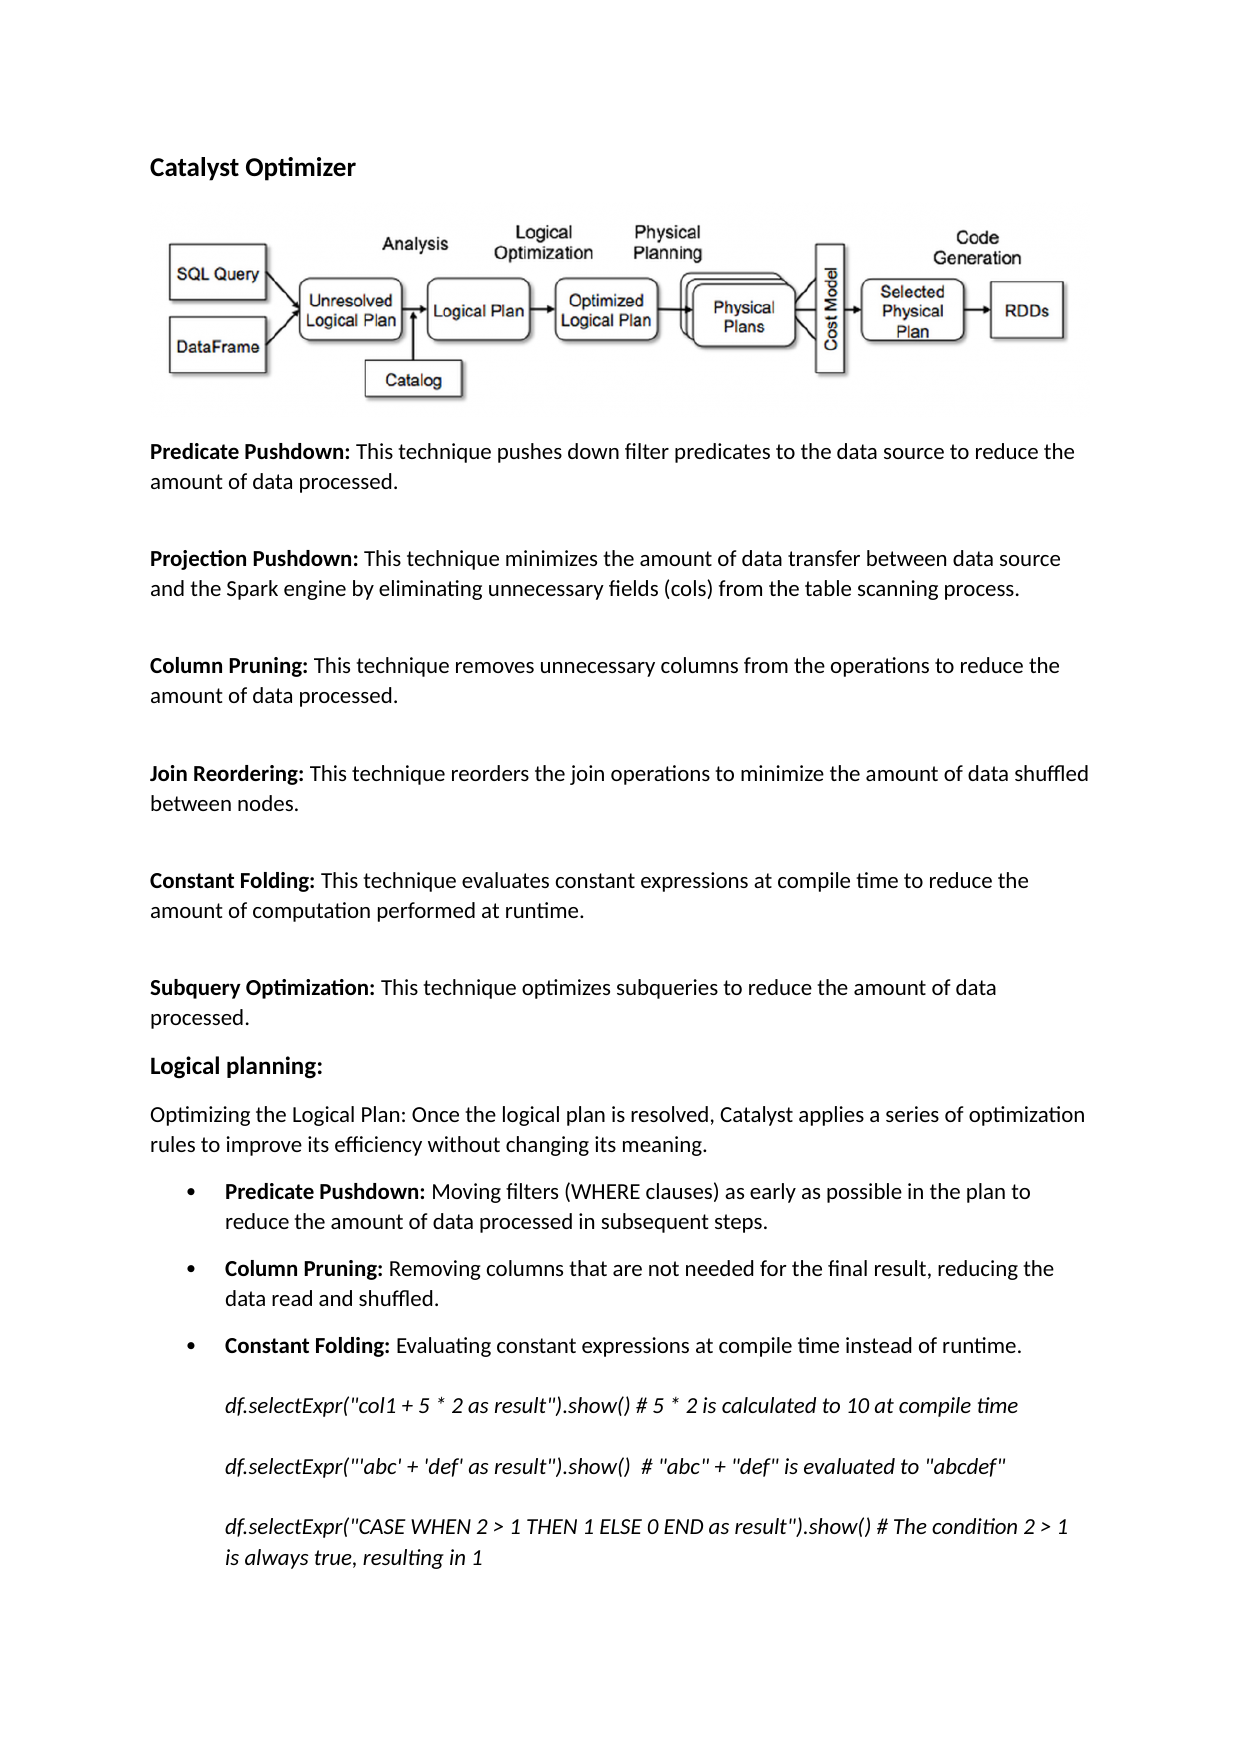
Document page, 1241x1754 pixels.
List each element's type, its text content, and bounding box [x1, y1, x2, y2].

text Join Reordering: This technique reorders the join operations to minimize the amount of data shuffled between nodes. [150, 728, 1090, 817]
picture [150, 202, 1091, 418]
text Predicate Pushdown: This technique pushes down filter predicates to the data source to reduce the amount of data processed. [150, 437, 1090, 495]
list Predicate Pushdown: Moving filters (WHERE clauses) as early as possible in the plan to reduce the amount of data processed in subsequent steps. [187, 1177, 1090, 1235]
text Constant Folding: This technique evaluates constant expressions at compile time to reduce the amount of computation performed at runtime. [150, 836, 1090, 924]
text Catalyst Optimizer [150, 150, 1090, 183]
list Constant Folding: Evaluating constant expressions at compile time instead of runtime. df.selectExpr("col1 + 5 * 2 as result").show() # 5 * 2 is calculated to 10 at compile time df.selectExpr("'abc' + 'def' as result").show() # "abc" + "def" is evaluated to "abcdef" df.selectExpr("CASE WHEN 2 > 1 THEN 1 ELSE 0 END as result").show() # The condition 2 > 1 is always true, resulting in 1 [187, 1331, 1090, 1601]
text Projection Pushdown: This technique minimizes the amount of data transfer between data source and the Spark engine by eliminating unnecessary fields (cols) from the table scanning process. [150, 514, 1090, 602]
text Subquery Optimization: This technique optimizes subqueries to reduce the amount of data processed. [150, 943, 1090, 1032]
list Column Pruning: Removing columns that are not needed for the final result, reducing the data read and shuffled. [187, 1254, 1090, 1312]
text Logical planning: [150, 1050, 1090, 1081]
text Optimizing the Logical Plan: Once the logical plan is resolved, Catalyst applies a series of optimization rules to improve its efficiency without changing its meaning. [150, 1100, 1090, 1158]
text Column Pruning: This technique removes unnecessary columns from the operations to reduce the amount of data processed. [150, 621, 1090, 710]
